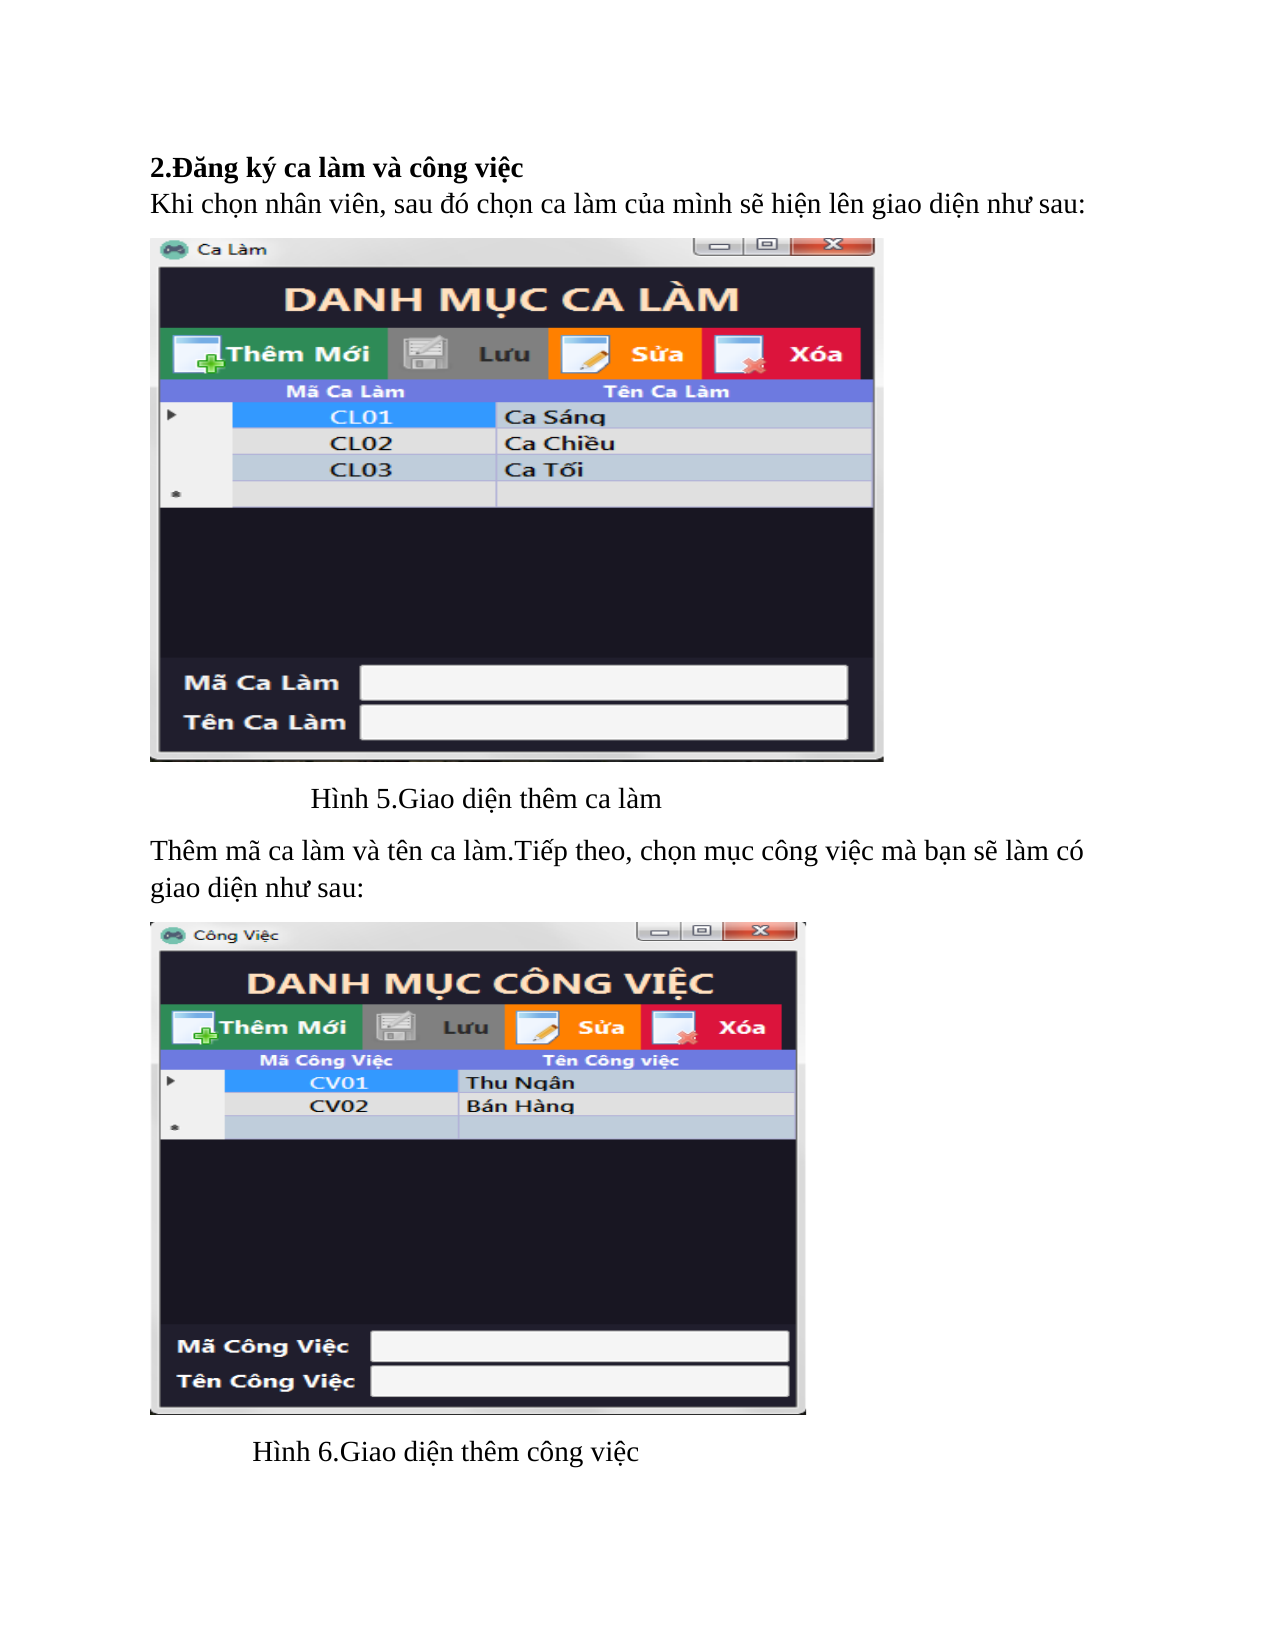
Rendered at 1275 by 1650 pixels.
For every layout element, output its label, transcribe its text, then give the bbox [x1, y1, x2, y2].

subtitle 2.Đăng ký ca làm và công việc [150, 150, 1125, 183]
text Hình 5.Giao diện thêm ca làm [150, 781, 1125, 814]
picture [150, 922, 807, 1415]
picture [150, 238, 884, 762]
text Thêm mã ca làm và tên ca làm.Tiếp theo, chọn mục công việc mà bạn sẽ làm có giao diện như sau: [150, 833, 1125, 903]
text Hình 6.Giao diện thêm công việc [150, 1434, 1125, 1468]
text Khi chọn nhân viên, sau đó chọn ca làm của mình sẽ hiện lên giao diện như sau: [150, 186, 1125, 220]
